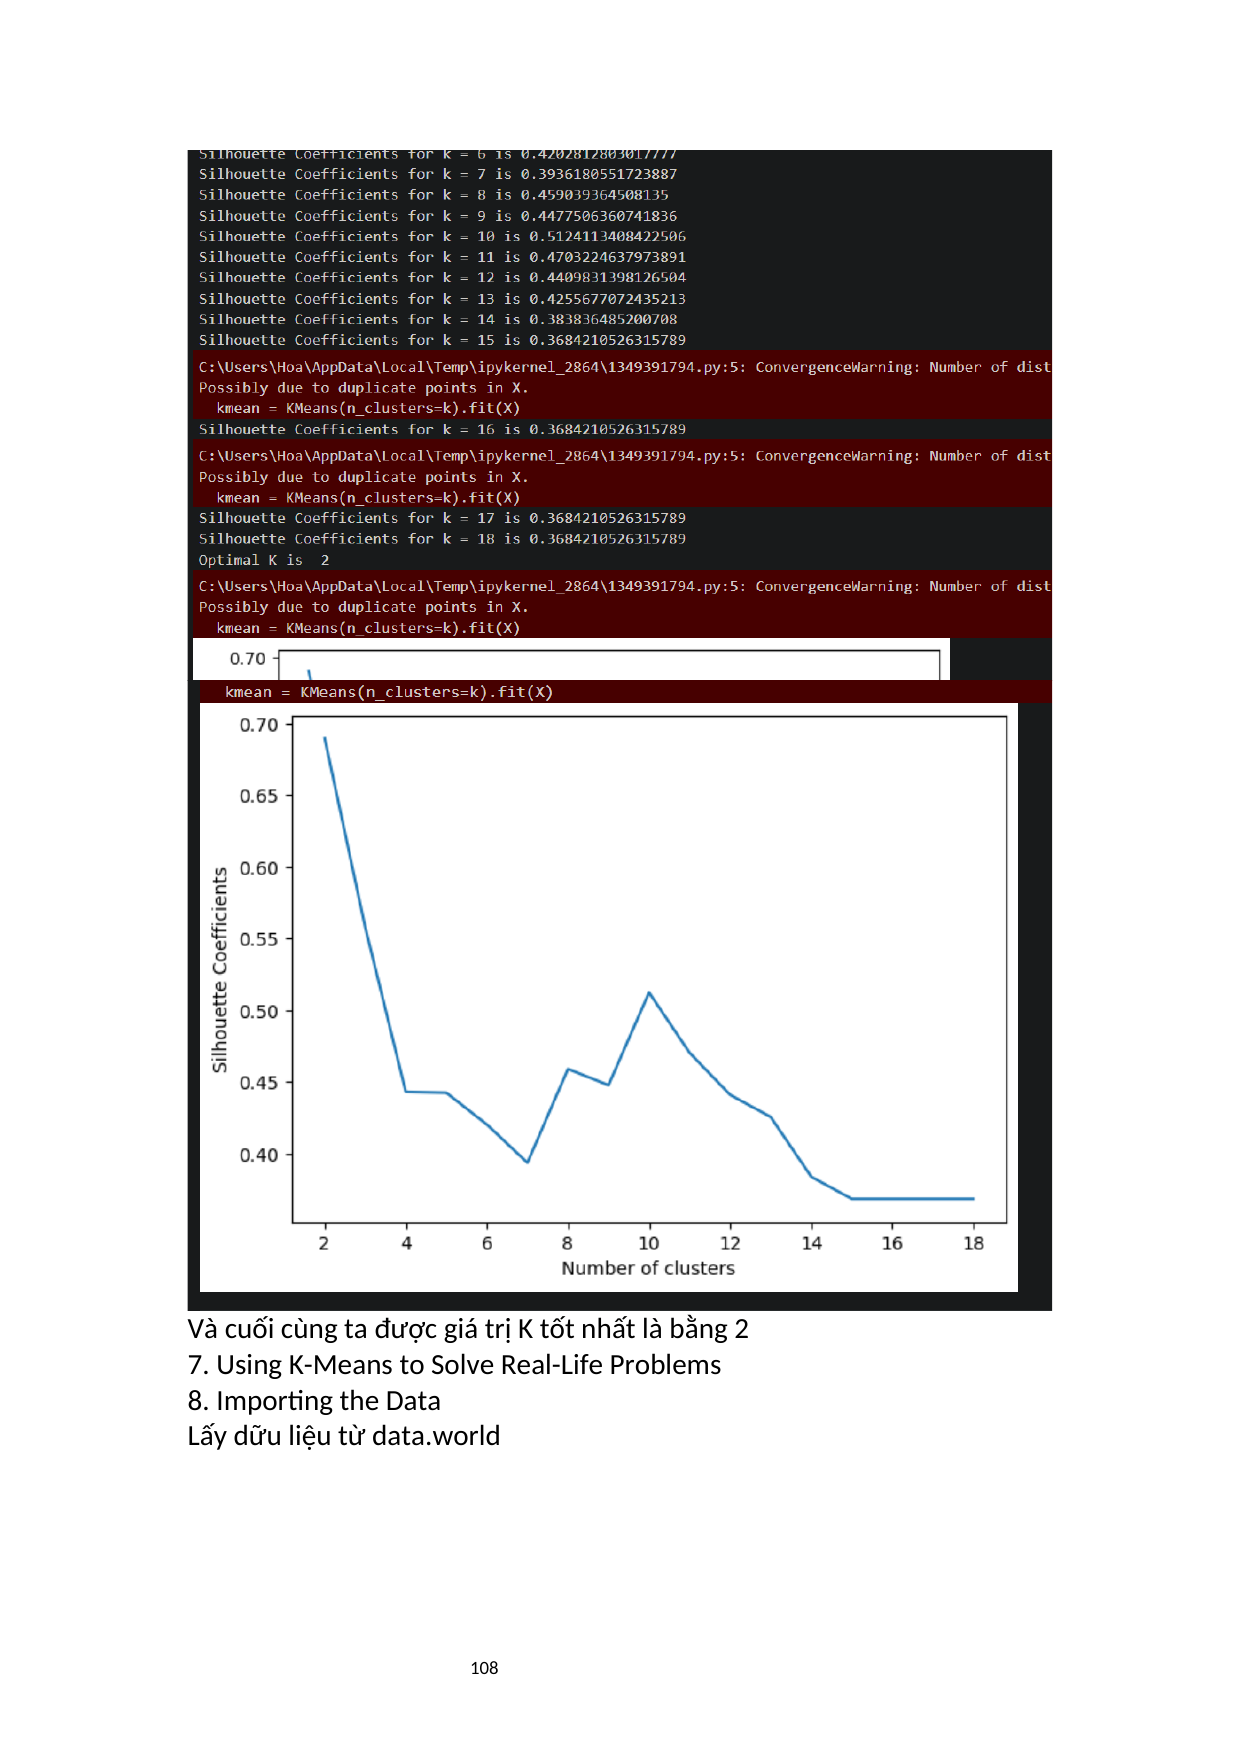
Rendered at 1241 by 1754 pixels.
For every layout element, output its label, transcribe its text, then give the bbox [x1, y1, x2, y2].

list Using K-Means to Solve Real-Life Problems [187, 1346, 1053, 1382]
picture [187, 150, 1053, 1311]
list Importing the Data [187, 1382, 1053, 1417]
list Và cuối cùng ta được giá trị K tốt nhất là bằng 2 [187, 1311, 1053, 1346]
list Lấy dữu liệu từ data.world [187, 1417, 1053, 1453]
